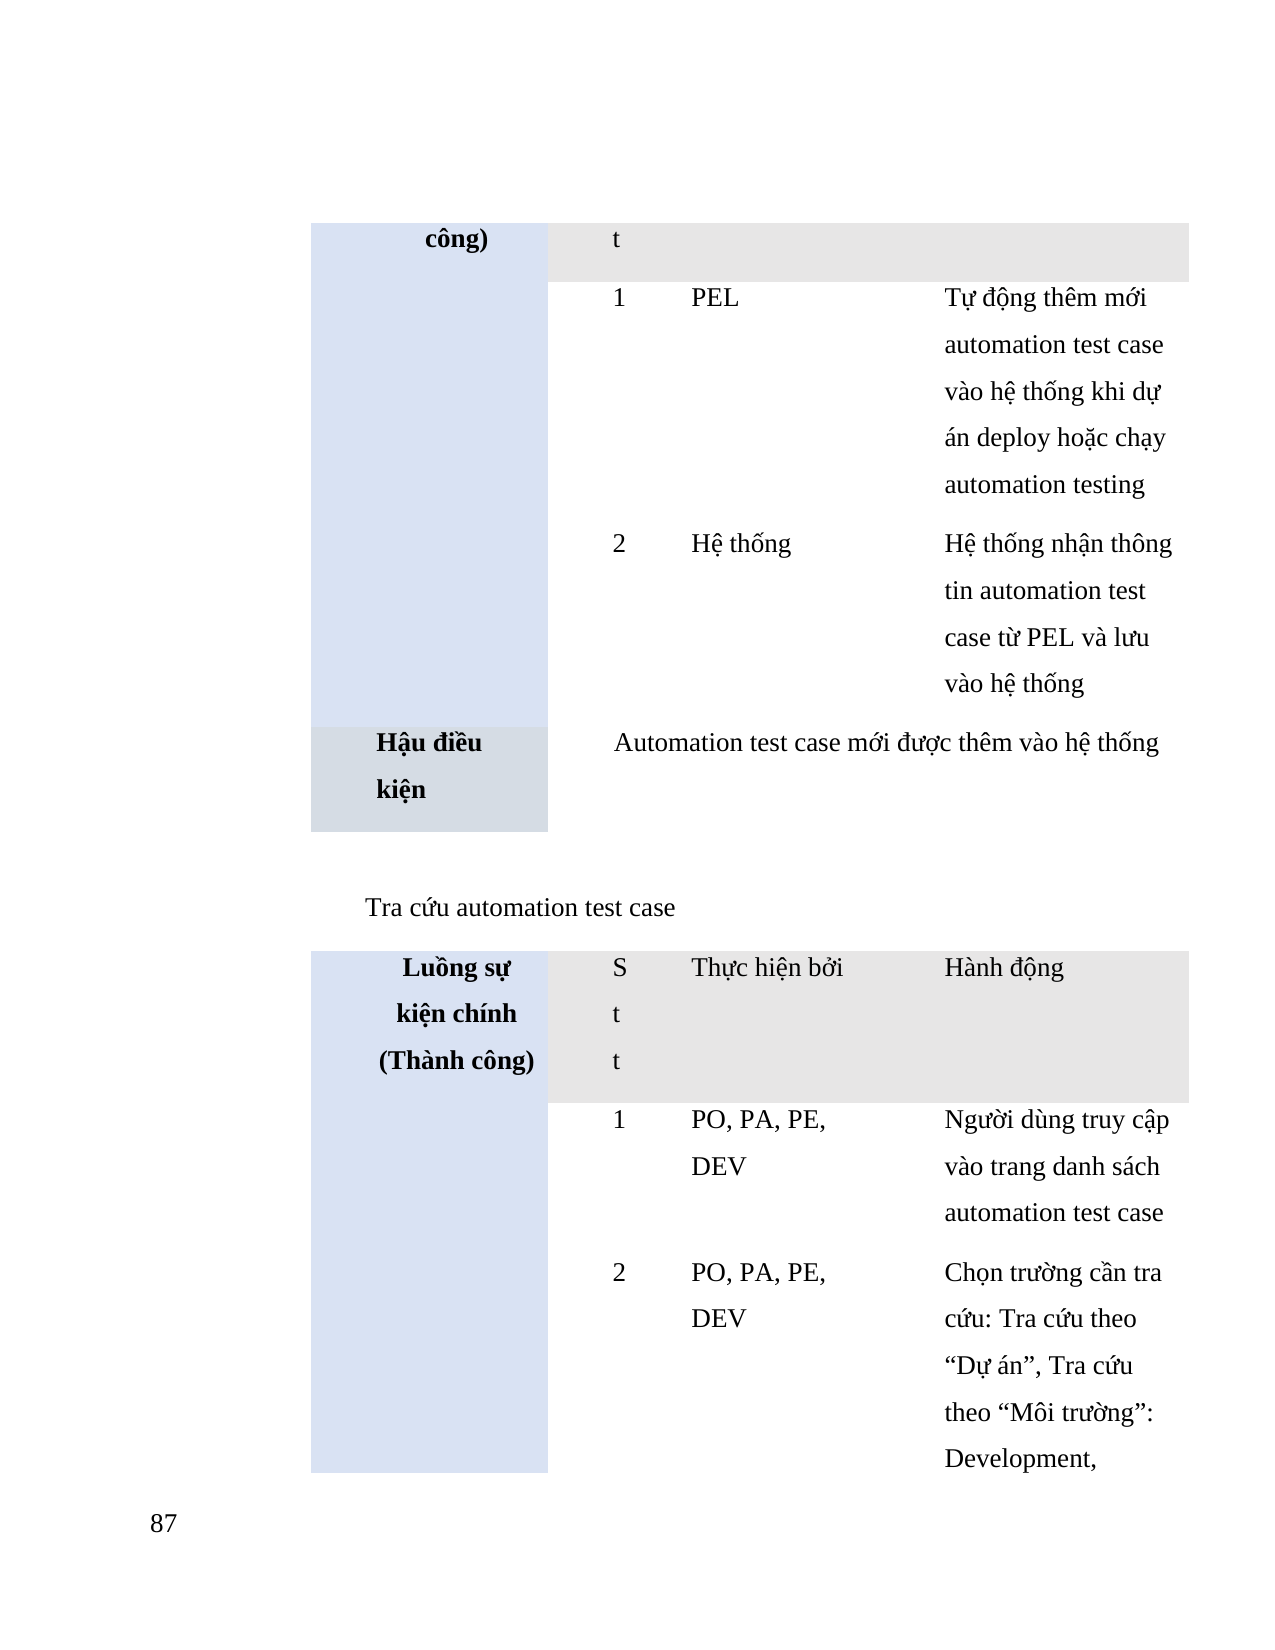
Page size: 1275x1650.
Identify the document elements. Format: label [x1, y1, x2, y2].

table_cell [300, 223, 1190, 1473]
